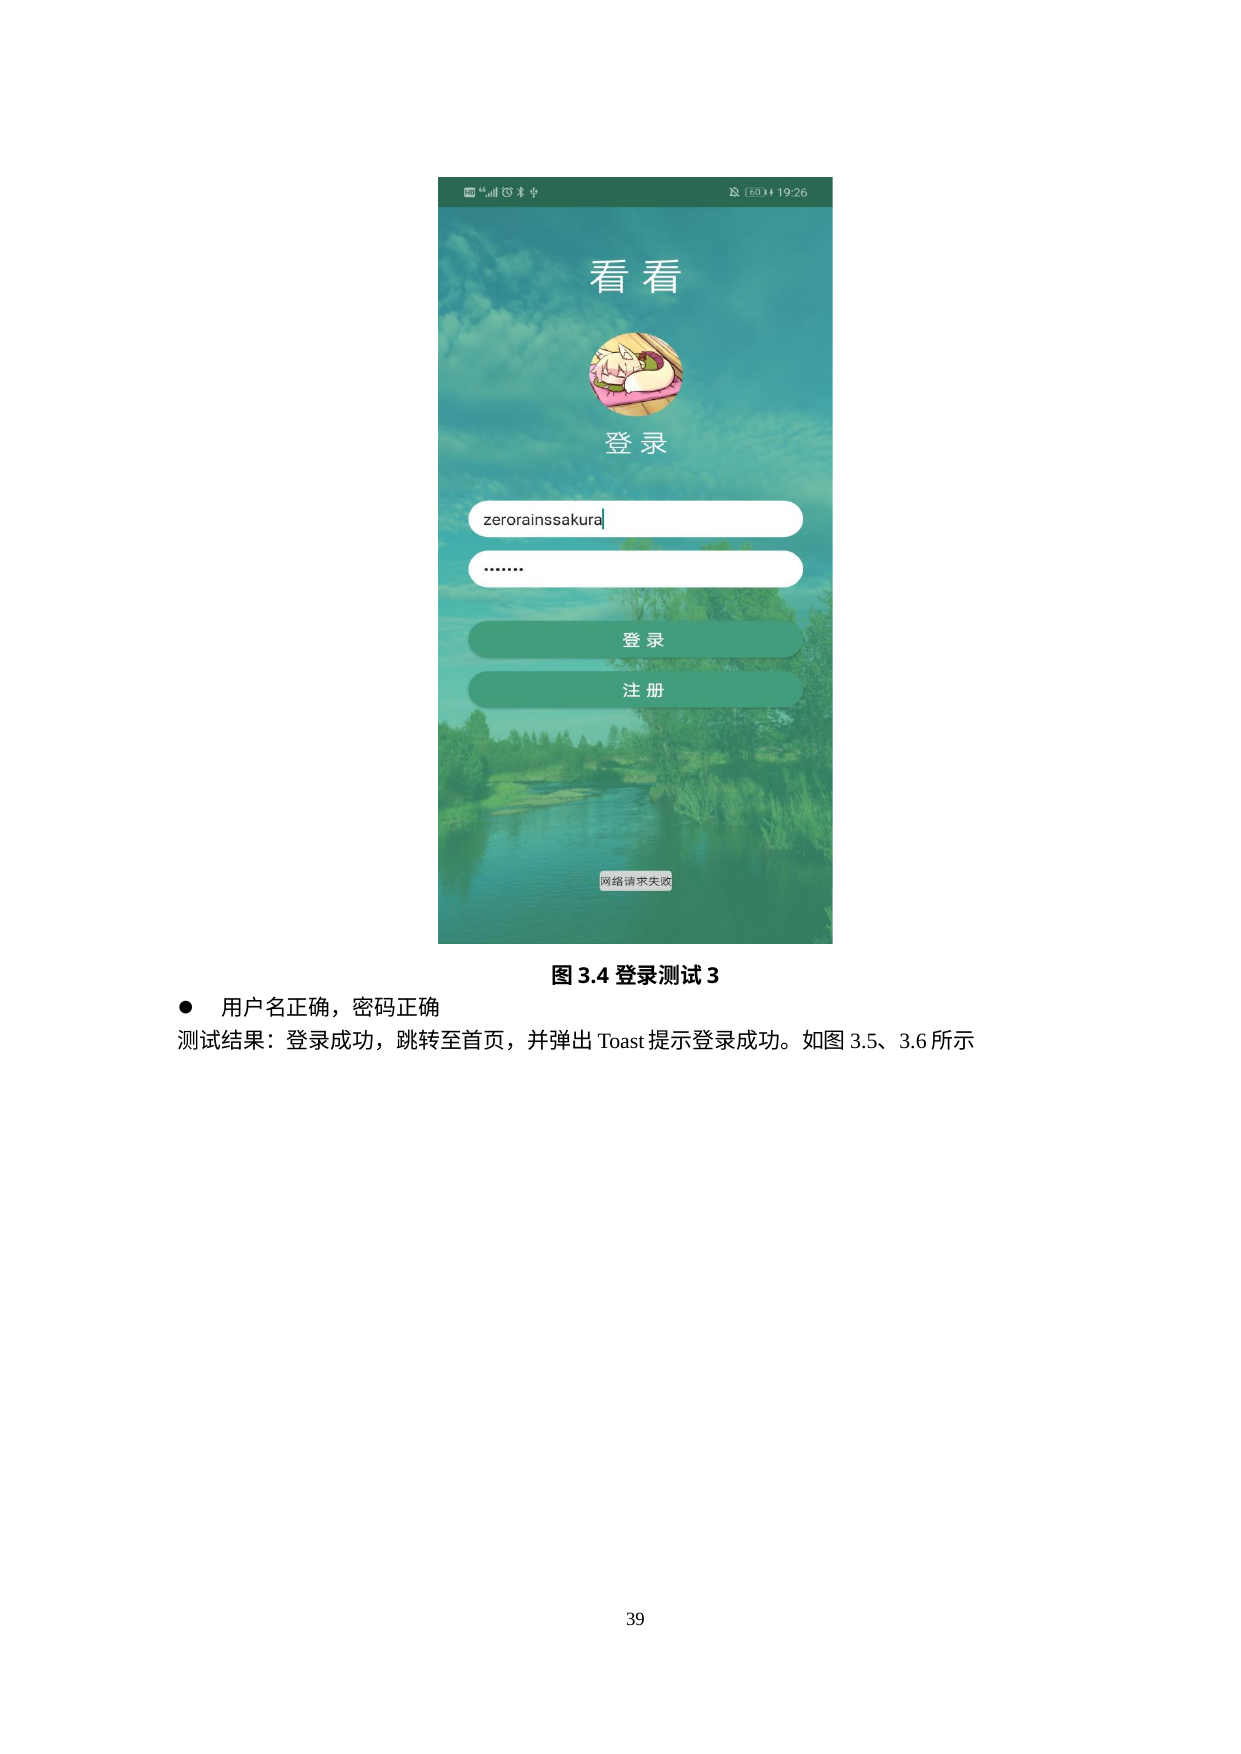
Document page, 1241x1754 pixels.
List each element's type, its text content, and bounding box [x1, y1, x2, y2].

text 图3.4 登录测试3 [177, 957, 1093, 990]
list 用户名正确，密码正确 [177, 990, 1093, 1022]
text 测试结果：登录成功，跳转至首页，并弹出Toast提示登录成功。如图3.5、3.6所示 [177, 1022, 1093, 1055]
picture [438, 177, 833, 944]
